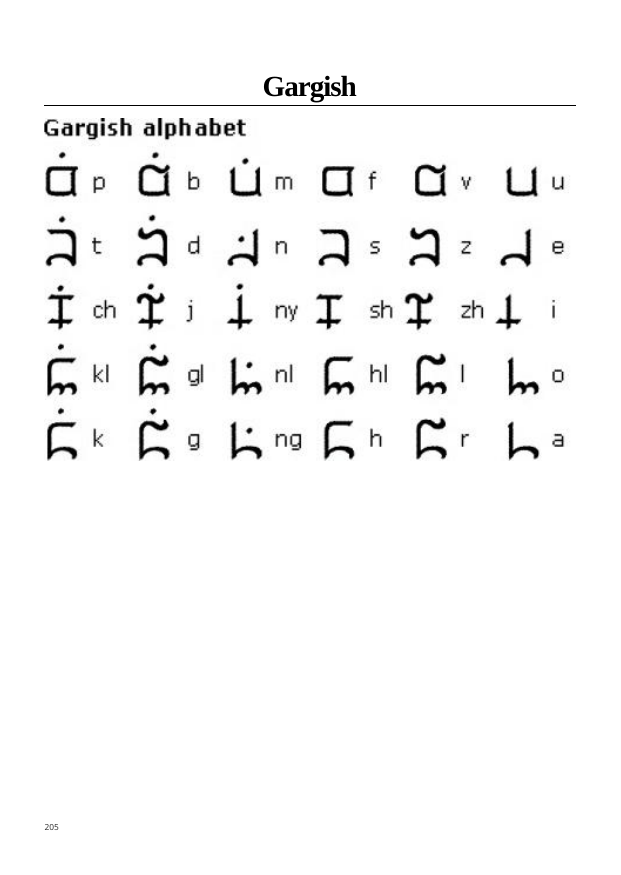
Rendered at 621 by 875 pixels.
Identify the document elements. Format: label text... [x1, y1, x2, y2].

picture [44, 118, 576, 461]
subtitle Gargish [44, 69, 576, 105]
